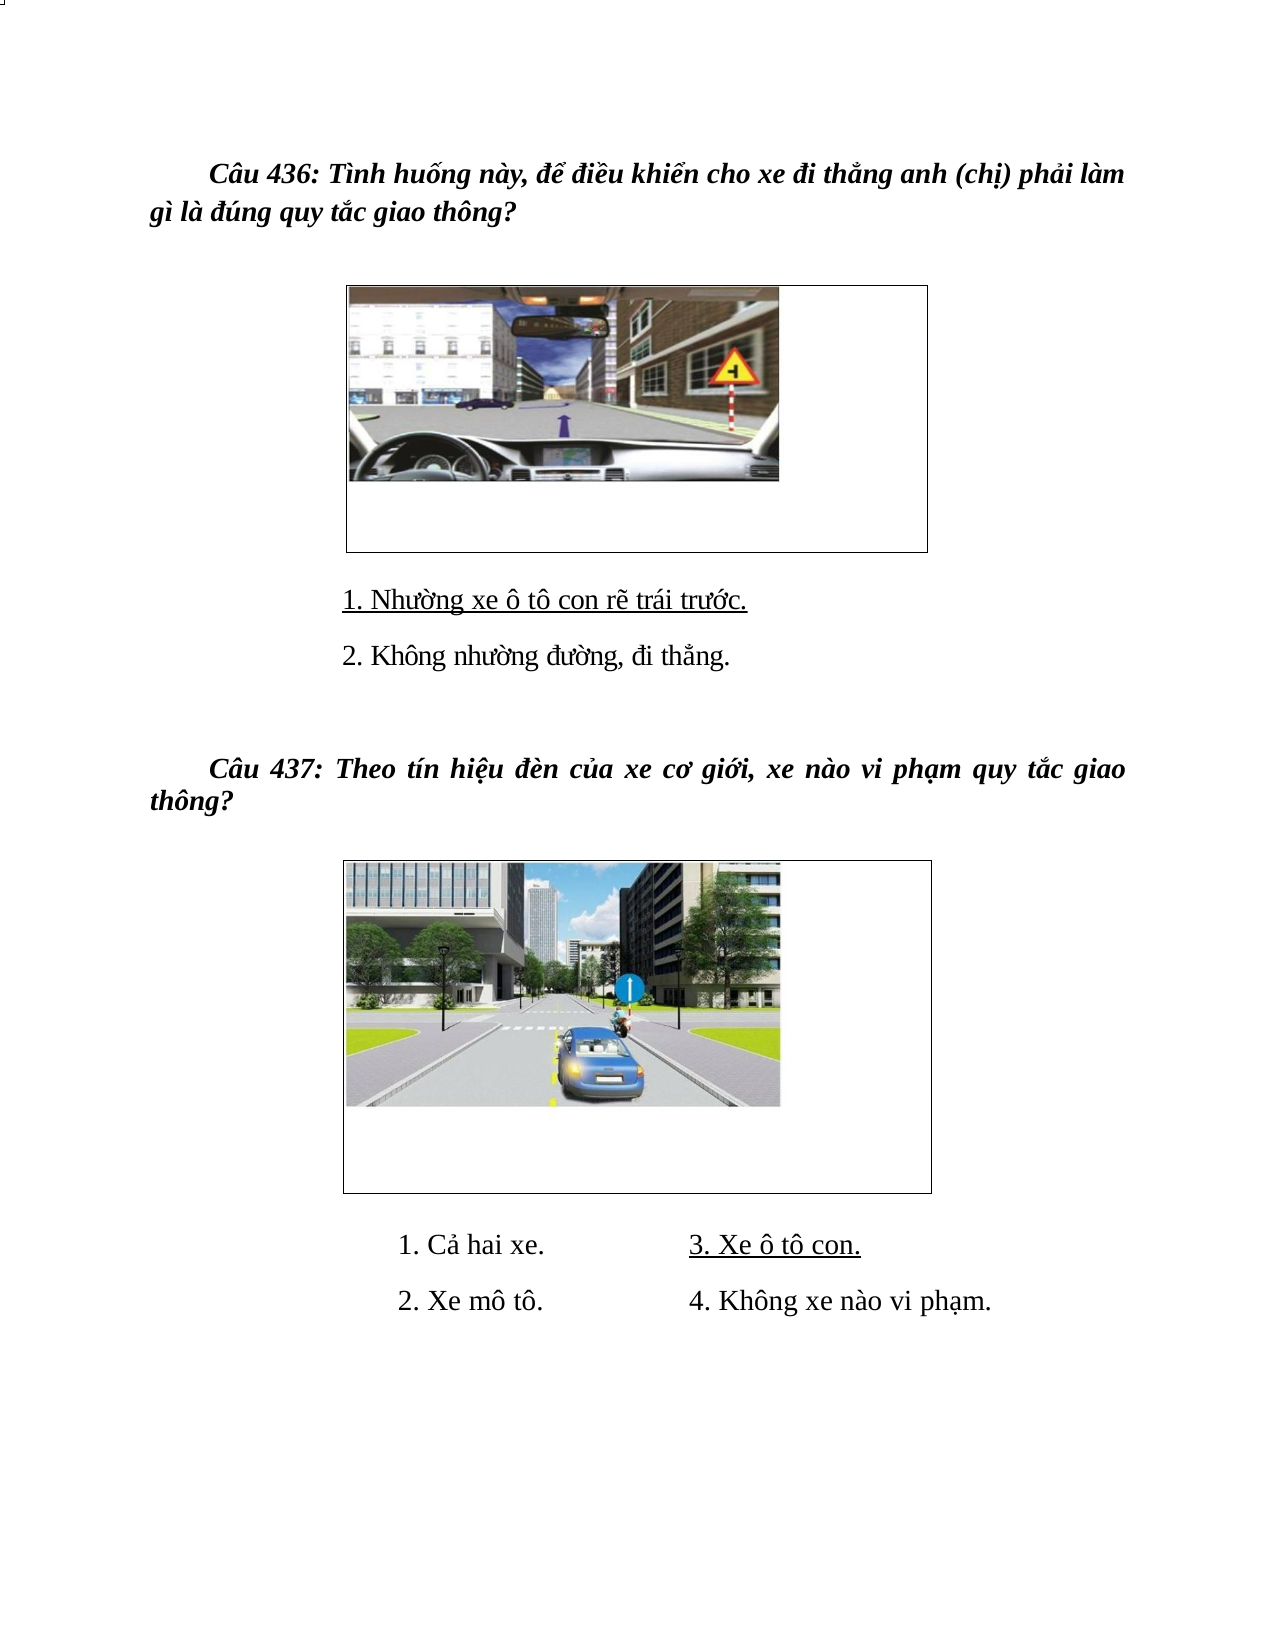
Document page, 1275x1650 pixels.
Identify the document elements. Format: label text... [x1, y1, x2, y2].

picture [344, 861, 931, 1193]
text 1. Nhường xe ô tô con rẽ trái trước. [342, 583, 1264, 616]
text 2. Không nhường đường, đi thẳng. [342, 639, 1264, 673]
text Câu 436: Tình huống này, để điều khiển cho xe đi thẳng anh (chị) phải làm gì là đúng quy tắc giao thông? [150, 154, 1129, 229]
text 2. Xe mô tô. 4. Không xe nào vi phạm. [398, 1284, 1264, 1317]
picture [347, 286, 927, 552]
text 1. Cả hai xe. 3. Xe ô tô con. [398, 1228, 1264, 1261]
text Câu 437: Theo tín hiệu đèn của xe cơ giới, xe nào vi phạm quy tắc giao thông? [150, 752, 1130, 817]
